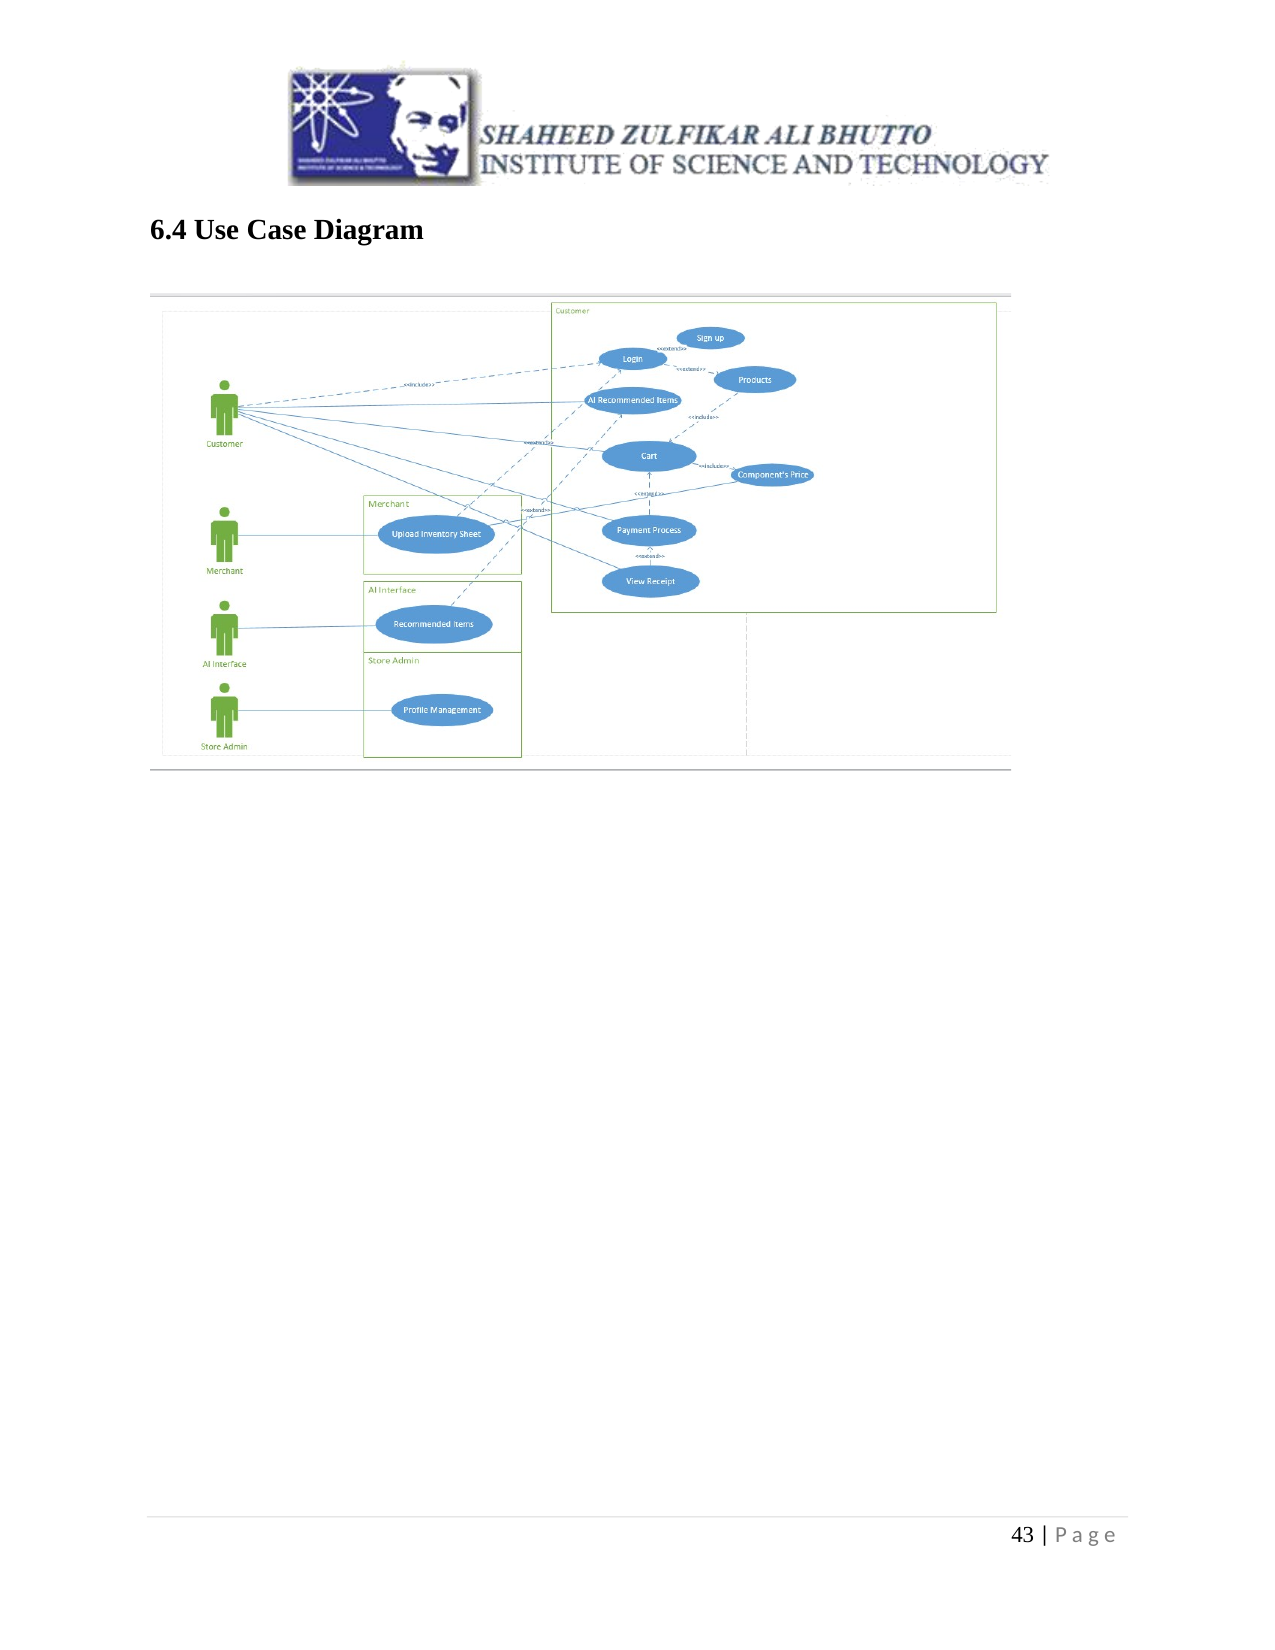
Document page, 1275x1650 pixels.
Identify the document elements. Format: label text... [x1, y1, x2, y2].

picture [287, 60, 1050, 186]
picture [150, 293, 1012, 771]
subtitle 6.4 Use Case Diagram [150, 212, 1210, 245]
